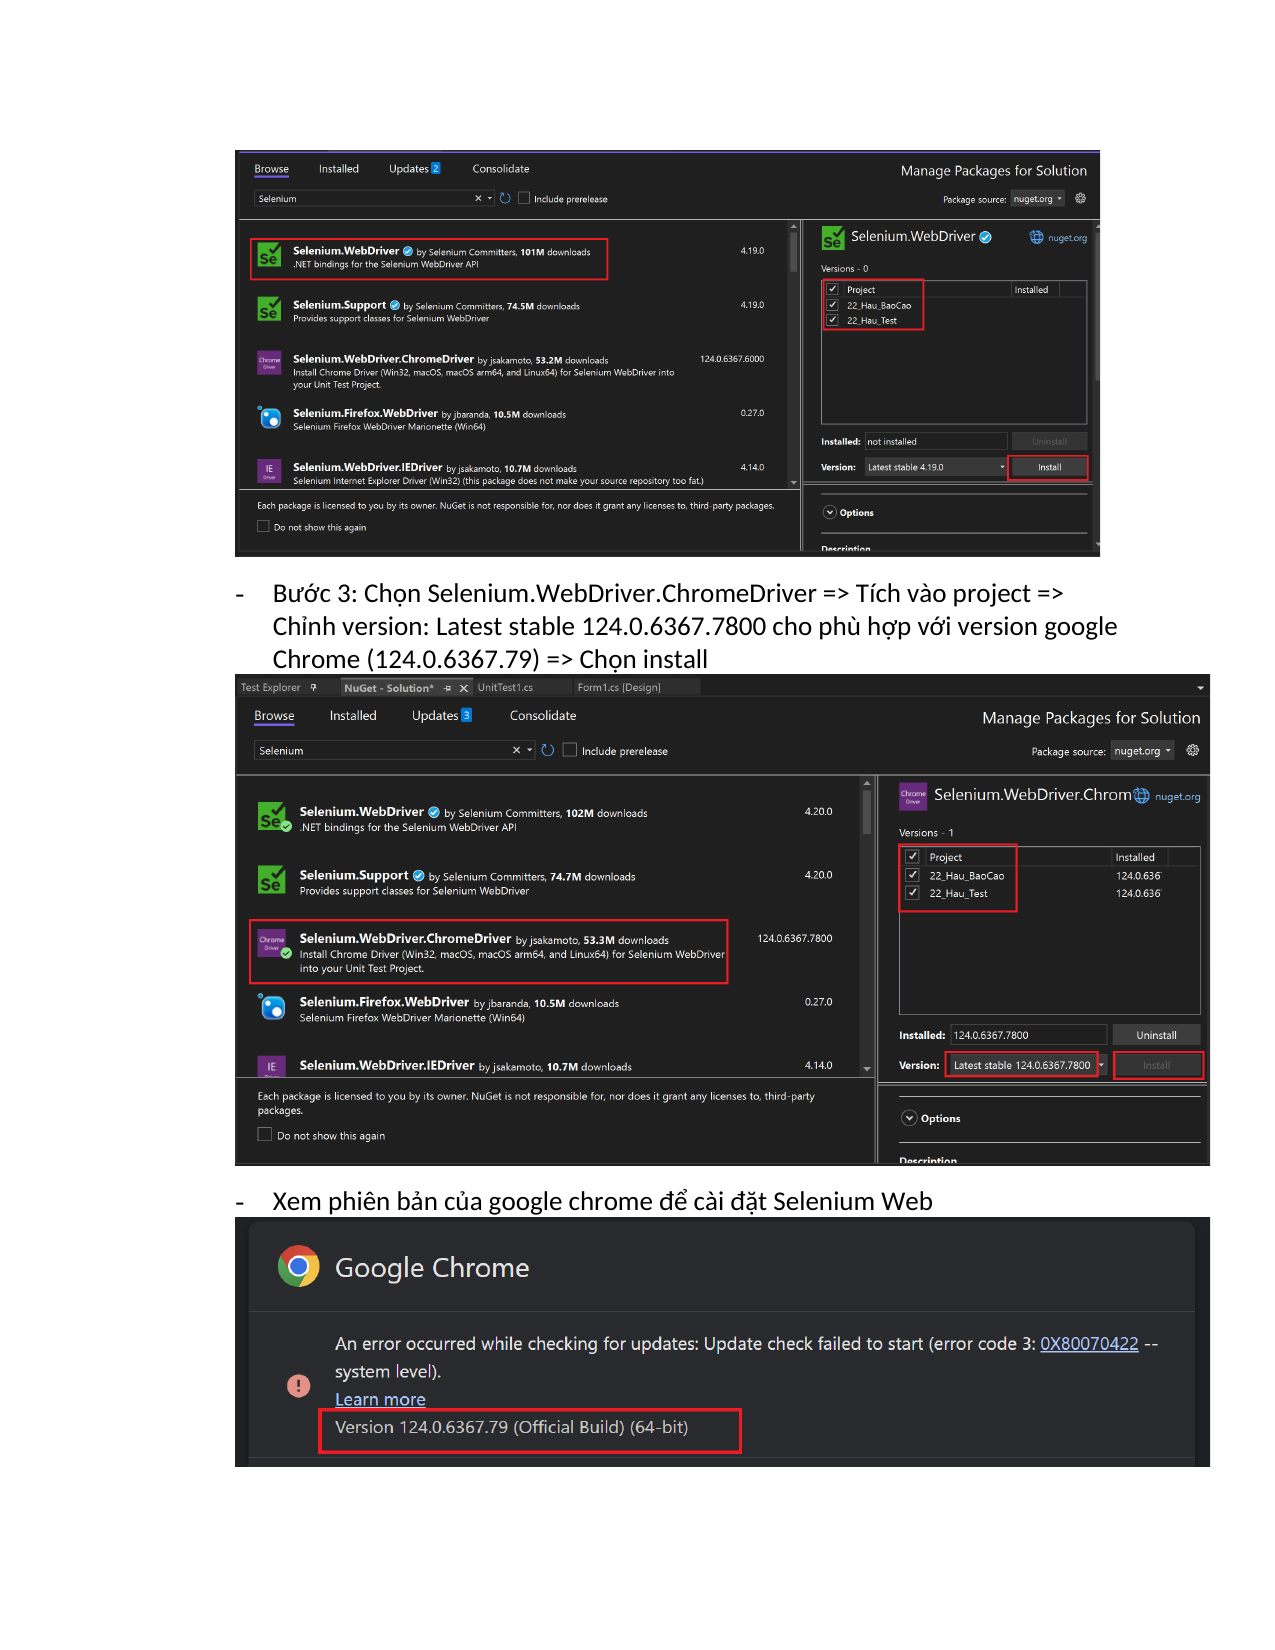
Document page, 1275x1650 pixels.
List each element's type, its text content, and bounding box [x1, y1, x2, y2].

picture [235, 150, 1101, 557]
list Xem phiên bản của google chrome để cài đặt Selenium Web [235, 1184, 1125, 1217]
picture [235, 1217, 1210, 1467]
picture [235, 674, 1210, 1166]
list Bước 3: Chọn Selenium.WebDriver.ChromeDriver => Tích vào project => Chỉnh version: Latest stable 124.0.6367.7800 cho phù hợp với version google Chrome (124.0.6367.79) => Chọn install [235, 576, 1125, 674]
